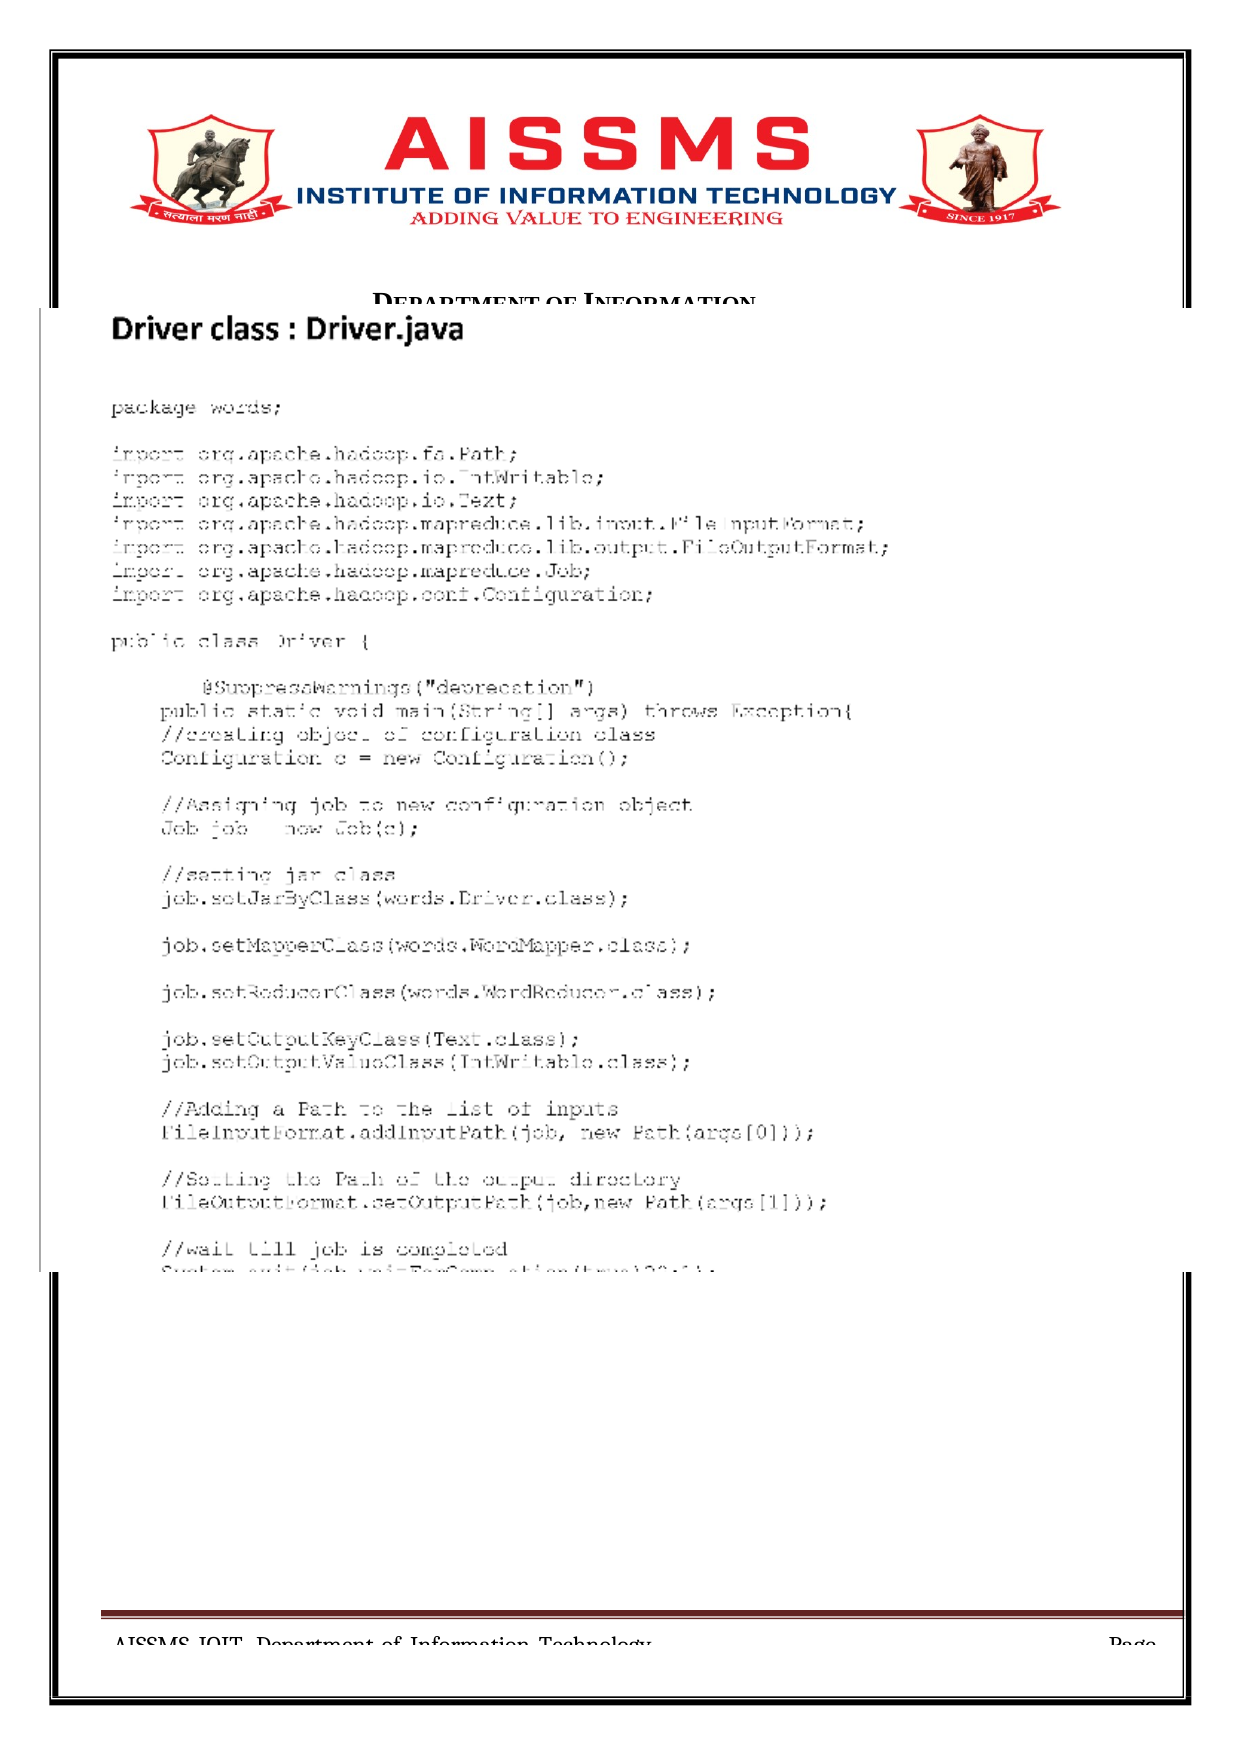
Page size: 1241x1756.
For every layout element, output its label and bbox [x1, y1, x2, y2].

picture [39, 308, 1224, 1272]
picture [129, 114, 1062, 226]
